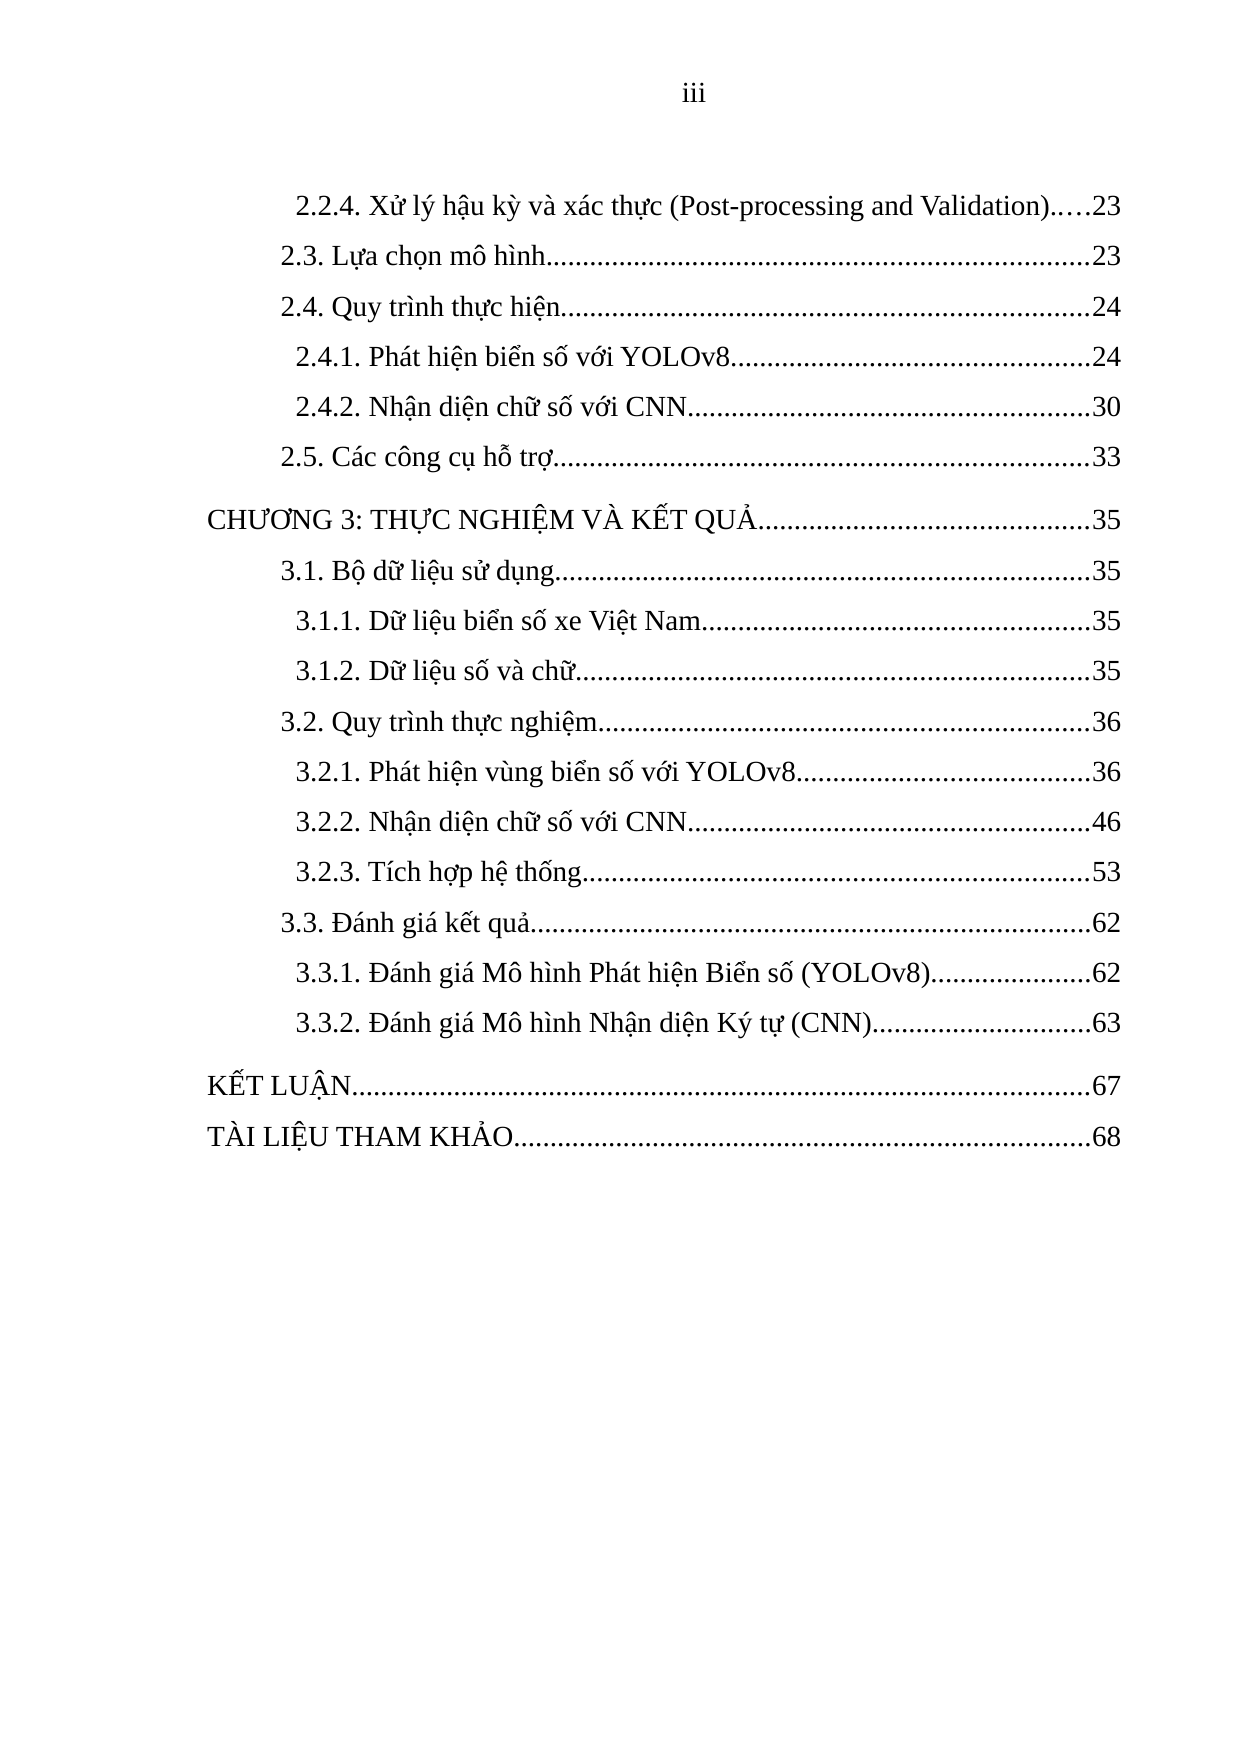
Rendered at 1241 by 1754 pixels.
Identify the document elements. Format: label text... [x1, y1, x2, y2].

text 2.4. Quy trình thực hiện 24 [222, 289, 1122, 322]
text 2.3. Lựa chọn mô hình. 23 [222, 238, 1122, 272]
text TÀI LIỆU THAM KHẢO 68 [207, 1119, 1122, 1152]
text 3.2.3. Tích hợp hệ thống. 53 [295, 854, 1122, 888]
text CHƯƠNG 3: THỰC NGHIỆM VÀ KẾT QUẢ 35 [207, 502, 1122, 536]
text 3.1.2. Dữ liệu số và chữ. 35 [295, 653, 1122, 687]
text KẾT LUẬN 67 [207, 1068, 1122, 1102]
text 3.1. Bộ dữ liệu sử dụng. 35 [222, 553, 1122, 586]
text 2.4.2. Nhận diện chữ số với CNN 30 [295, 389, 1122, 423]
text 3.2. Quy trình thực nghiệm. 36 [222, 704, 1122, 737]
text 2.2.4. Xử lý hậu kỳ và xác thực (Post-processing and Validation). 23 [295, 188, 1122, 222]
text 3.1.1. Dữ liệu biển số xe Việt Nam. 35 [295, 603, 1122, 637]
text 2.5. Các công cụ hỗ trợ. 33 [222, 439, 1122, 473]
text 3.3.2. Đánh giá Mô hình Nhận diện Ký tự (CNN). 63 [295, 1006, 1122, 1039]
text 3.2.1. Phát hiện vùng biển số với YOLOv8. 36 [295, 754, 1122, 787]
text 3.3.1. Đánh giá Mô hình Phát hiện Biển số (YOLOv8). 62 [295, 955, 1122, 989]
text 3.3. Đánh giá kết quả. 62 [222, 905, 1122, 938]
text 3.2.2. Nhận diện chữ số với CNN. 46 [295, 804, 1122, 838]
text 2.4.1. Phát hiện biển số với YOLOv8 24 [295, 339, 1122, 372]
